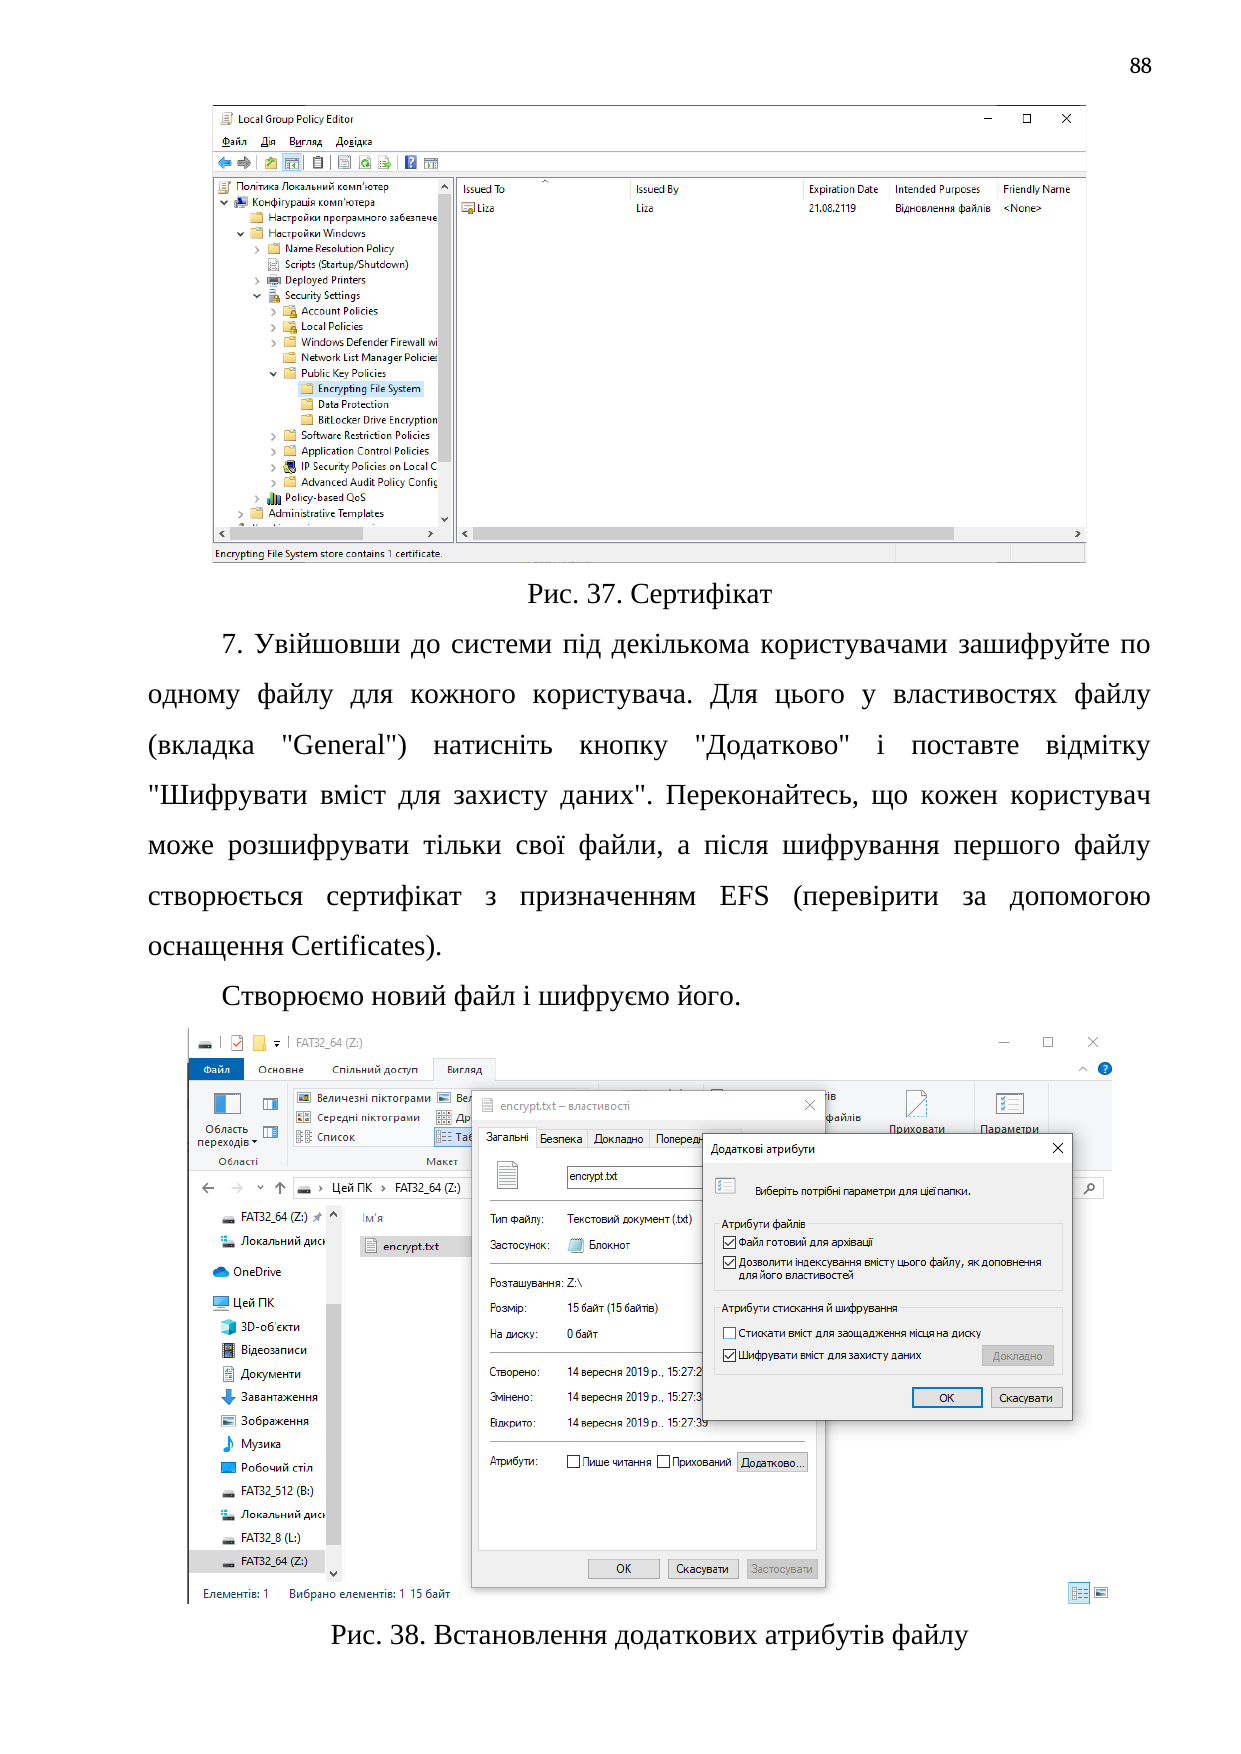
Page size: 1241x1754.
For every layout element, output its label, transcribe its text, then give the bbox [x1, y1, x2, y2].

text 7. Увійшовши до системи під декількома користувачами зашифруйте по одному файлу для кожного користувача. Для цього у властивостях файлу (вкладка "General") натисніть кнопку "Додатково" і поставте відмітку "Шифрувати вміст для захисту даних". Переконайтесь, що кожен користувач може розшифрувати тільки свої файли, а після шифрування першого файлу створюється сертифікат з призначенням EFS (перевірити за допомогою оснащення Certificates). [148, 626, 1152, 962]
picture [187, 1028, 1113, 1604]
text Рис. 38. Встановлення додаткових атрибутів файлу [148, 1617, 1152, 1651]
text Створюємо новий файл і шифруємо його. [148, 978, 1152, 1012]
picture [212, 105, 1087, 563]
text Рис. 37. Сертифікат [148, 576, 1152, 609]
